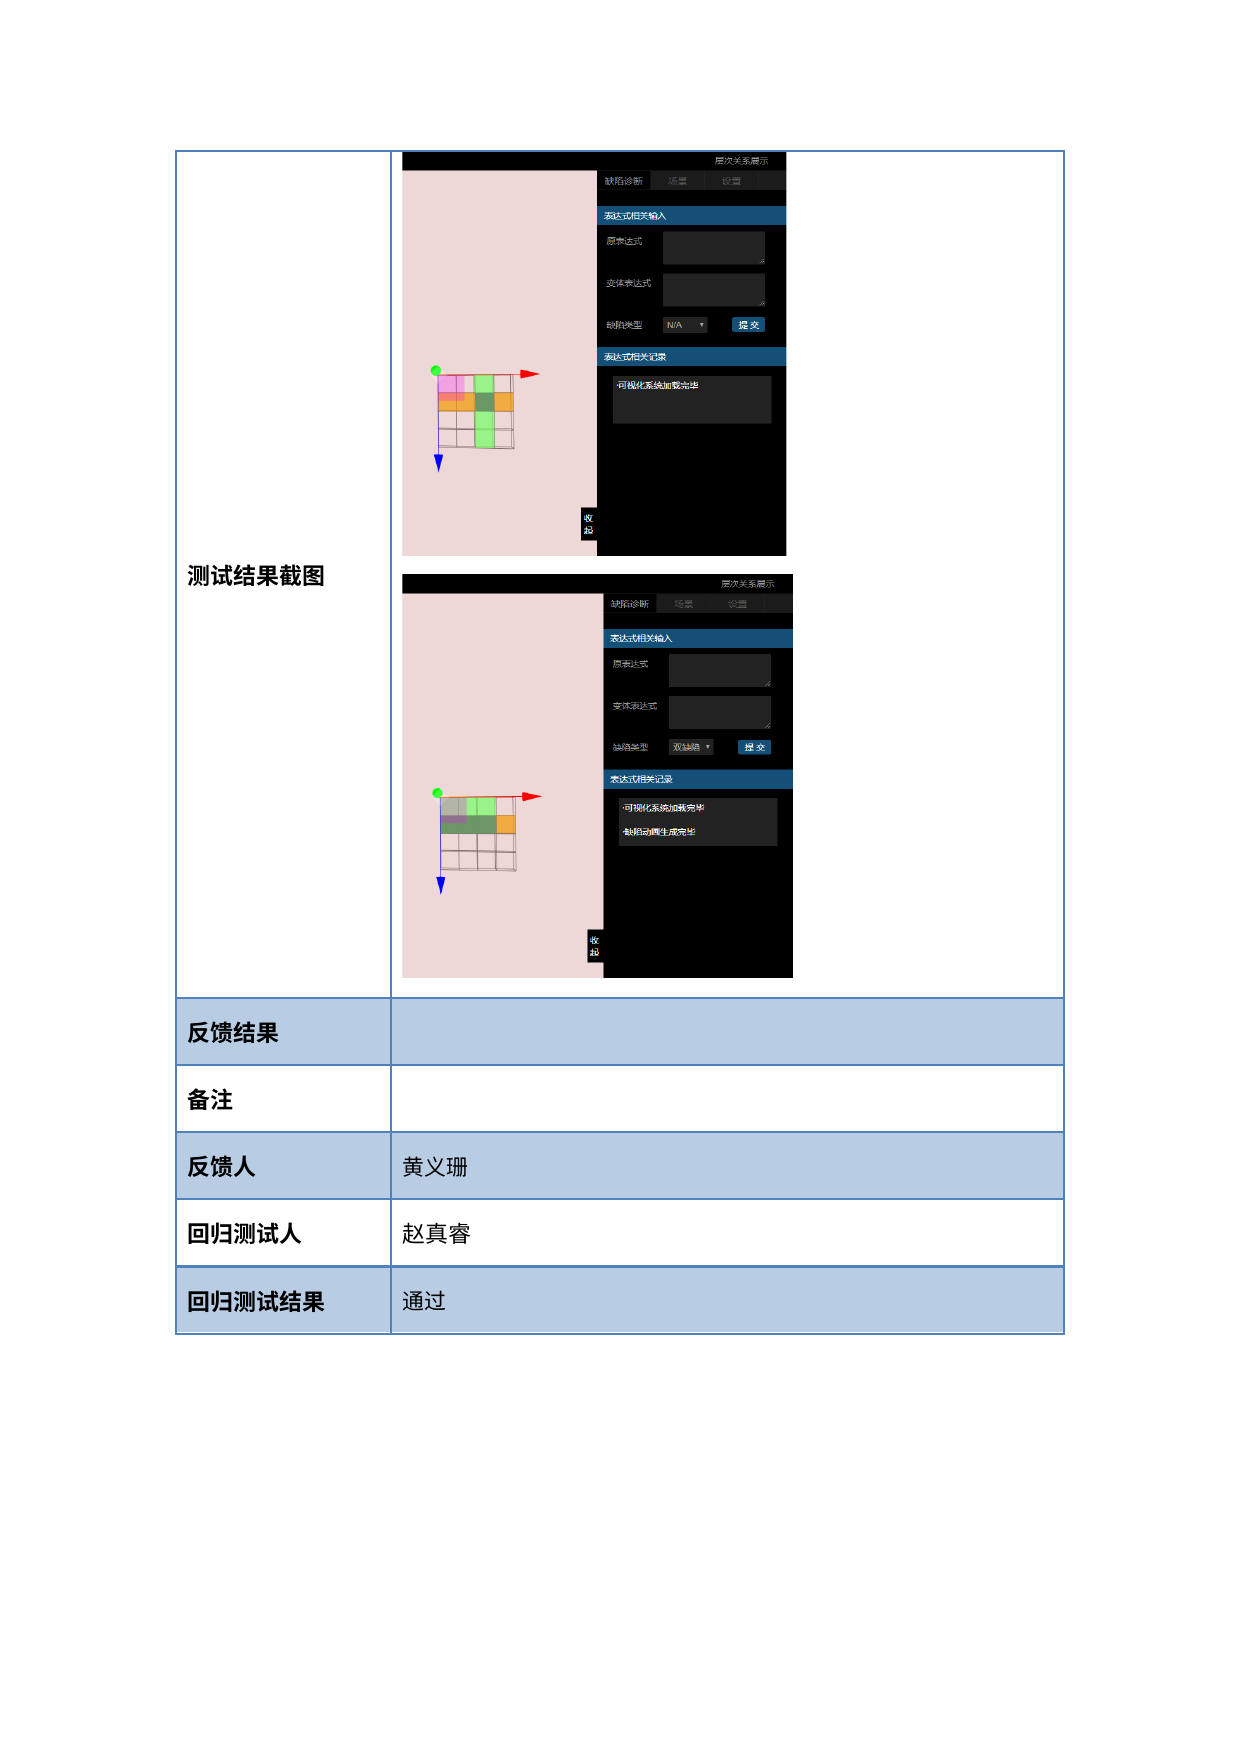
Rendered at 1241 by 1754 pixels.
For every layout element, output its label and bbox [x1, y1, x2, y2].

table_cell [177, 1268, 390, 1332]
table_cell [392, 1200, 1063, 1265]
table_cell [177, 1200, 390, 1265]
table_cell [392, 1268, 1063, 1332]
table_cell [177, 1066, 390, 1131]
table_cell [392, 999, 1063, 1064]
picture [402, 574, 793, 978]
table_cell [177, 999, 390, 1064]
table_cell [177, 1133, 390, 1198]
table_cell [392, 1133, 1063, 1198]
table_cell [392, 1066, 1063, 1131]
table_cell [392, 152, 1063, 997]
picture [402, 152, 787, 556]
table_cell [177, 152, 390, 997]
